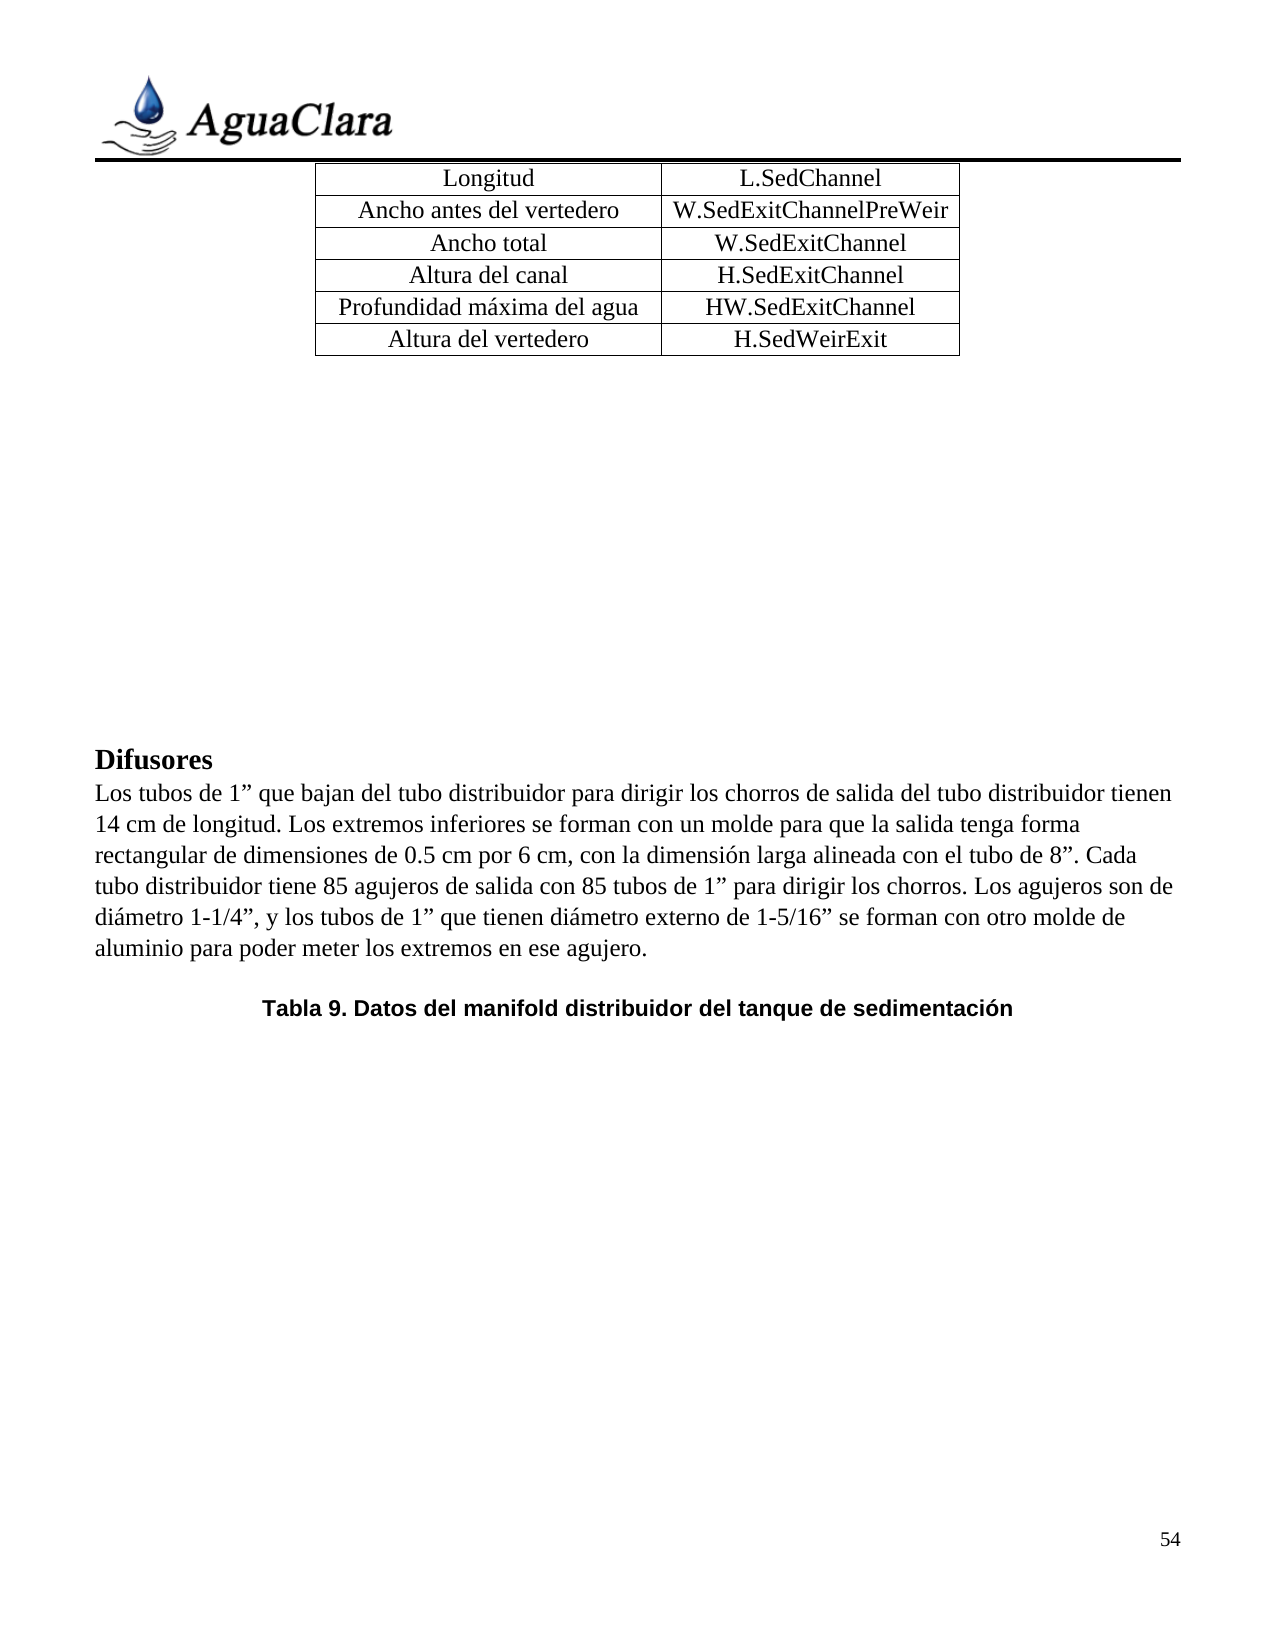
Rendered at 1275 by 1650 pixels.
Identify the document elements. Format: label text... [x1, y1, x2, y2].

table_header L.SedChannel [662, 164, 959, 194]
table_cell W.SedExitChannel [662, 228, 959, 259]
table_cell H.SedExitChannel [662, 260, 959, 291]
table_cell Altura del vertedero [316, 324, 661, 355]
table_cell Profundidad máxima del agua [316, 292, 661, 323]
table_cell Altura del canal [316, 260, 661, 291]
table_cell Ancho total [316, 228, 661, 259]
text Los tubos de 1” que bajan del tubo distribuidor para dirigir los chorros de salida del tubo distribuidor tienen 14 cm de longitud. Los extremos inferiores se forman con un molde para que la salida tenga forma rectangular de dimensiones de 0.5 cm por 6 cm, con la dimensión larga alineada con el tubo de 8”. Cada tubo distribuidor tiene 85 agujeros de salida con 85 tubos de 1” para dirigir los chorros. Los agujeros son de diámetro 1-1/4”, y los tubos de 1” que tienen diámetro externo de 1-5/16” se forman con otro molde de aluminio para poder meter los extremos en ese agujero. [94, 778, 1181, 962]
picture [94, 75, 412, 158]
table_cell H.SedWeirExit [662, 324, 959, 355]
table_cell Ancho antes del vertedero [316, 196, 661, 227]
table_header Longitud [316, 164, 661, 194]
subtitle Difusores [94, 742, 1181, 776]
table_cell W.SedExitChannelPreWeir [662, 196, 959, 227]
table_cell HW.SedExitChannel [662, 292, 959, 323]
